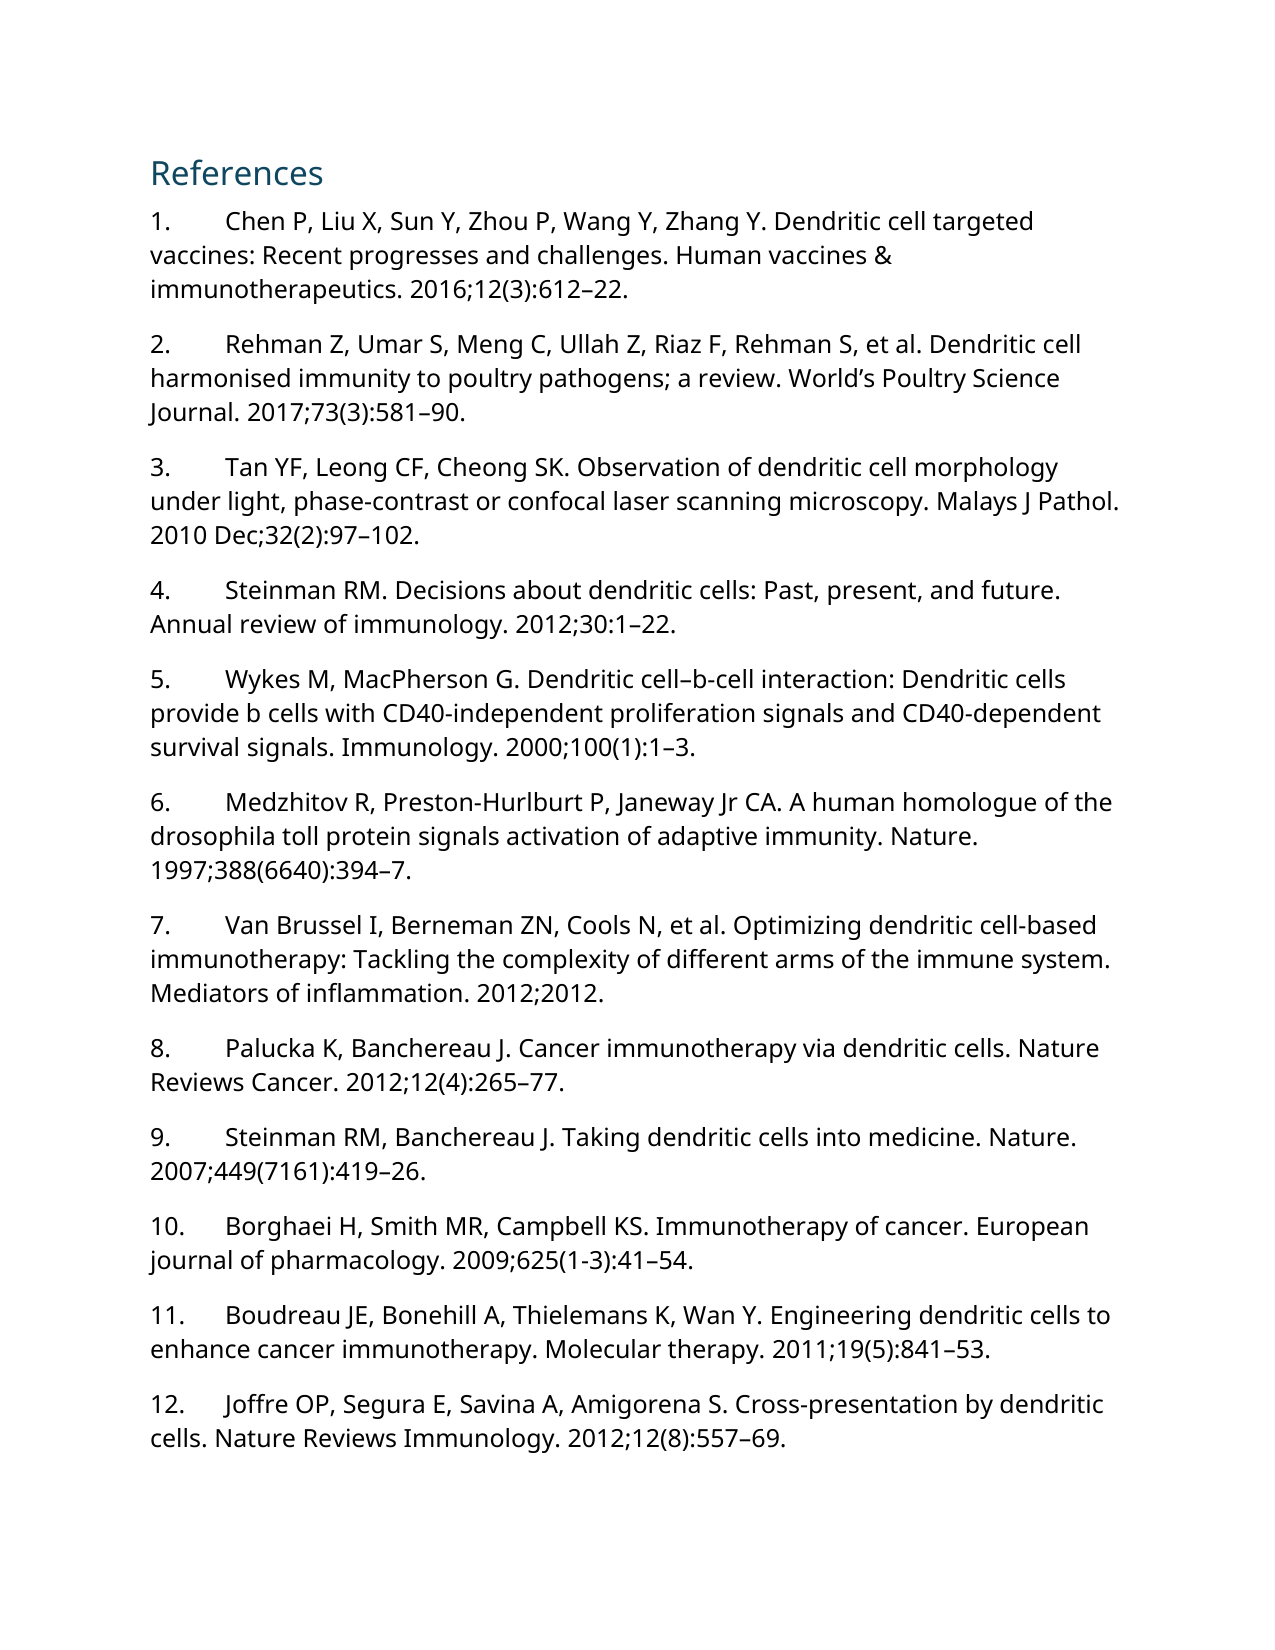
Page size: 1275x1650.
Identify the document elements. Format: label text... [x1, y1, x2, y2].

text 9. Steinman RM, Banchereau J. Taking dendritic cells into medicine. Nature. 2007;449(7161):419–26. [150, 1120, 1125, 1188]
text 12. Joffre OP, Segura E, Savina A, Amigorena S. Cross-presentation by dendritic cells. Nature Reviews Immunology. 2012;12(8):557–69. [150, 1387, 1125, 1455]
text 5. Wykes M, MacPherson G. Dendritic cell–b-cell interaction: Dendritic cells provide b cells with CD40-independent proliferation signals and CD40-dependent survival signals. Immunology. 2000;100(1):1–3. [150, 662, 1125, 764]
text 3. Tan YF, Leong CF, Cheong SK. Observation of dendritic cell morphology under light, phase-contrast or confocal laser scanning microscopy. Malays J Pathol. 2010 Dec;32(2):97–102. [150, 450, 1125, 552]
text 6. Medzhitov R, Preston-Hurlburt P, Janeway Jr CA. A human homologue of the drosophila toll protein signals activation of adaptive immunity. Nature. 1997;388(6640):394–7. [150, 785, 1125, 887]
text 10. Borghaei H, Smith MR, Campbell KS. Immunotherapy of cancer. European journal of pharmacology. 2009;625(1-3):41–54. [150, 1209, 1125, 1277]
text 4. Steinman RM. Decisions about dendritic cells: Past, present, and future. Annual review of immunology. 2012;30:1–22. [150, 573, 1125, 641]
subtitle References [150, 150, 1125, 195]
text 8. Palucka K, Banchereau J. Cancer immunotherapy via dendritic cells. Nature Reviews Cancer. 2012;12(4):265–77. [150, 1031, 1125, 1099]
text 7. Van Brussel I, Berneman ZN, Cools N, et al. Optimizing dendritic cell-based immunotherapy: Tackling the complexity of different arms of the immune system. Mediators of inflammation. 2012;2012. [150, 908, 1125, 1010]
text 11. Boudreau JE, Bonehill A, Thielemans K, Wan Y. Engineering dendritic cells to enhance cancer immunotherapy. Molecular therapy. 2011;19(5):841–53. [150, 1298, 1125, 1366]
text 1. Chen P, Liu X, Sun Y, Zhou P, Wang Y, Zhang Y. Dendritic cell targeted vaccines: Recent progresses and challenges. Human vaccines & immunotherapeutics. 2016;12(3):612–22. [150, 204, 1125, 306]
text 2. Rehman Z, Umar S, Meng C, Ullah Z, Riaz F, Rehman S, et al. Dendritic cell harmonised immunity to poultry pathogens; a review. World’s Poultry Science Journal. 2017;73(3):581–90. [150, 327, 1125, 429]
